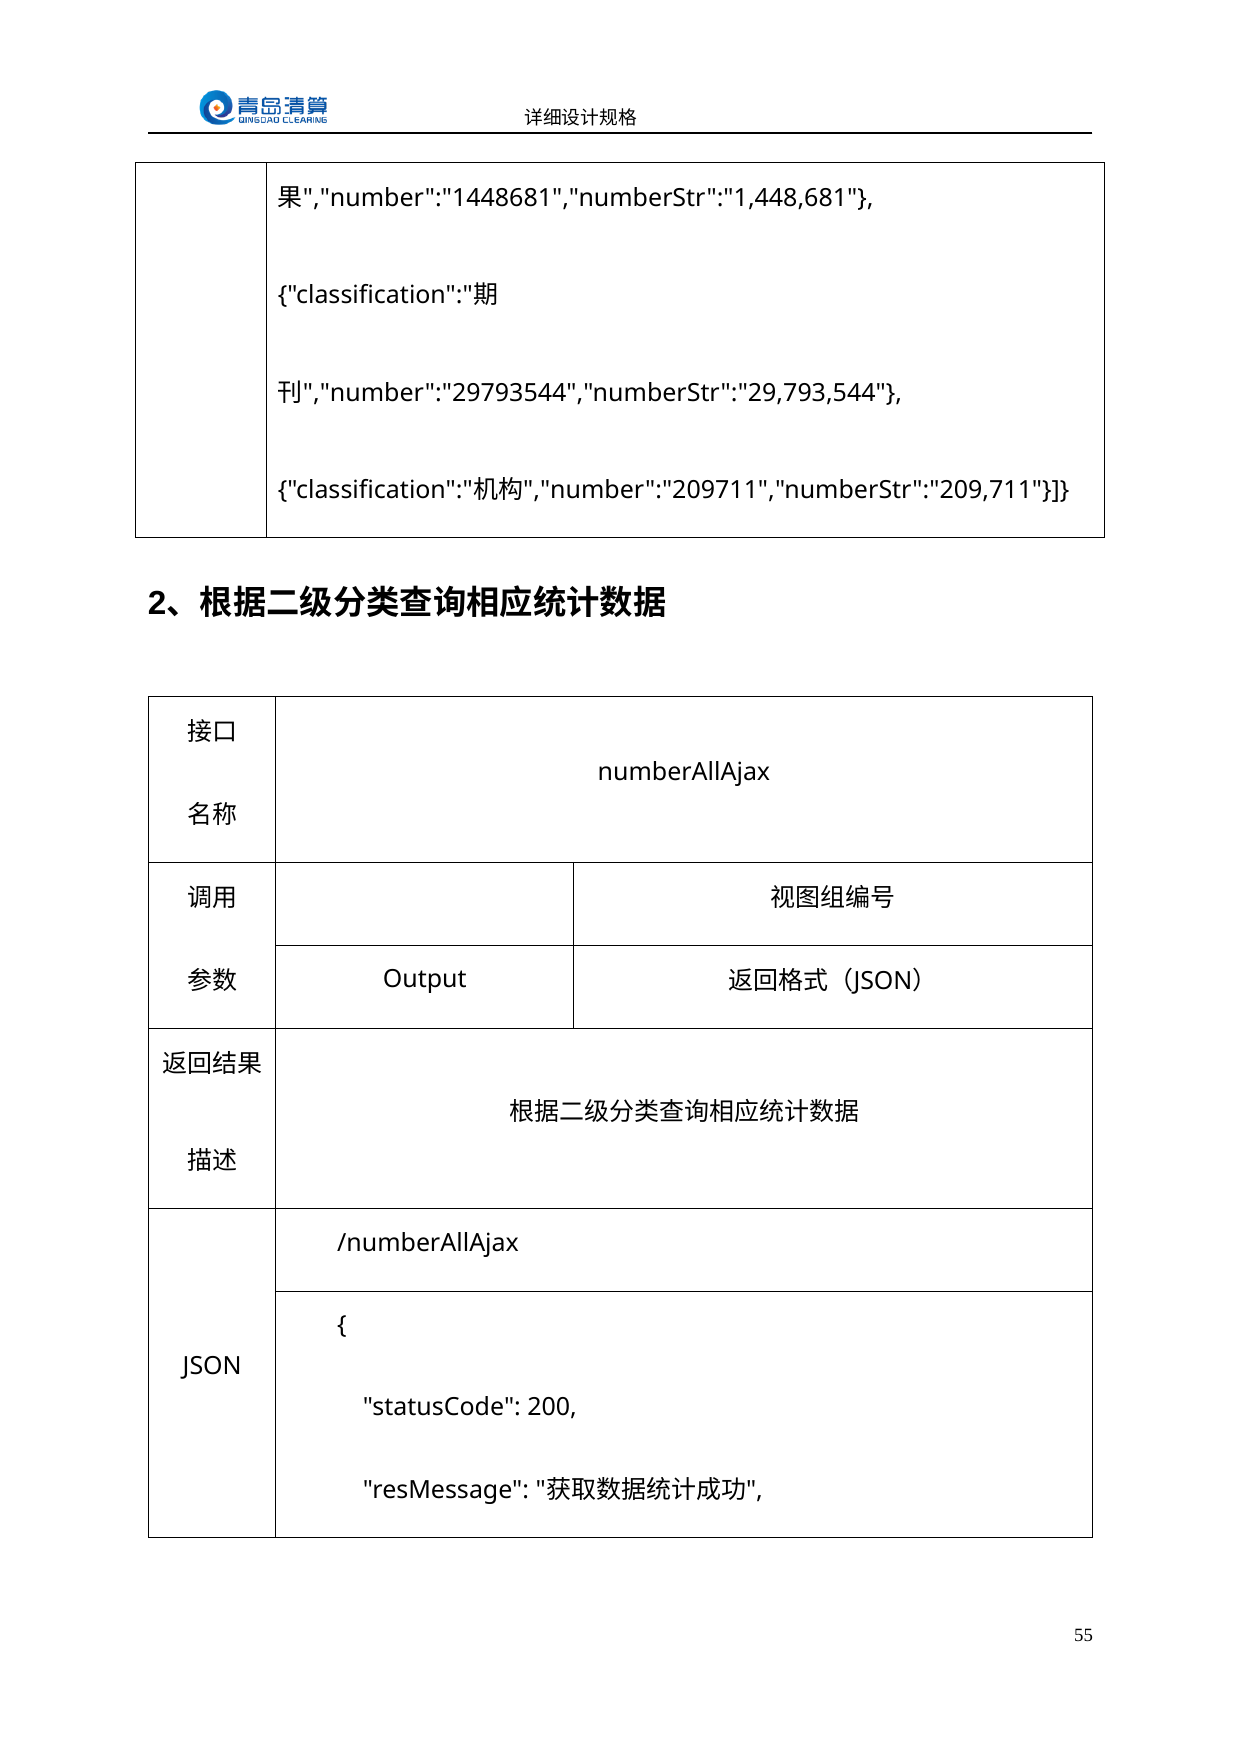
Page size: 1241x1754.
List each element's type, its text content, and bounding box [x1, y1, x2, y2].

table_cell JSON [149, 1209, 275, 1537]
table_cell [267, 163, 1104, 537]
table_cell 视图组编号 [574, 863, 1092, 944]
table_cell 调用 参数 [149, 863, 275, 1028]
table_cell 返回结果描述 [149, 1029, 275, 1208]
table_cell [276, 1292, 1092, 1537]
table_cell 根据二级分类查询相应统计数据 [276, 1029, 1092, 1208]
table_cell [276, 863, 573, 944]
table_header 接口 名称 [149, 697, 275, 862]
picture [197, 88, 327, 125]
table_cell Output [276, 946, 573, 1028]
table_cell /numberAllAjax [276, 1209, 1092, 1291]
table_cell 返回格式（JSON） [574, 946, 1092, 1028]
subtitle 2、根据二级分类查询相应统计数据 [148, 567, 1092, 632]
table_header numberAllAjax [276, 697, 1092, 862]
